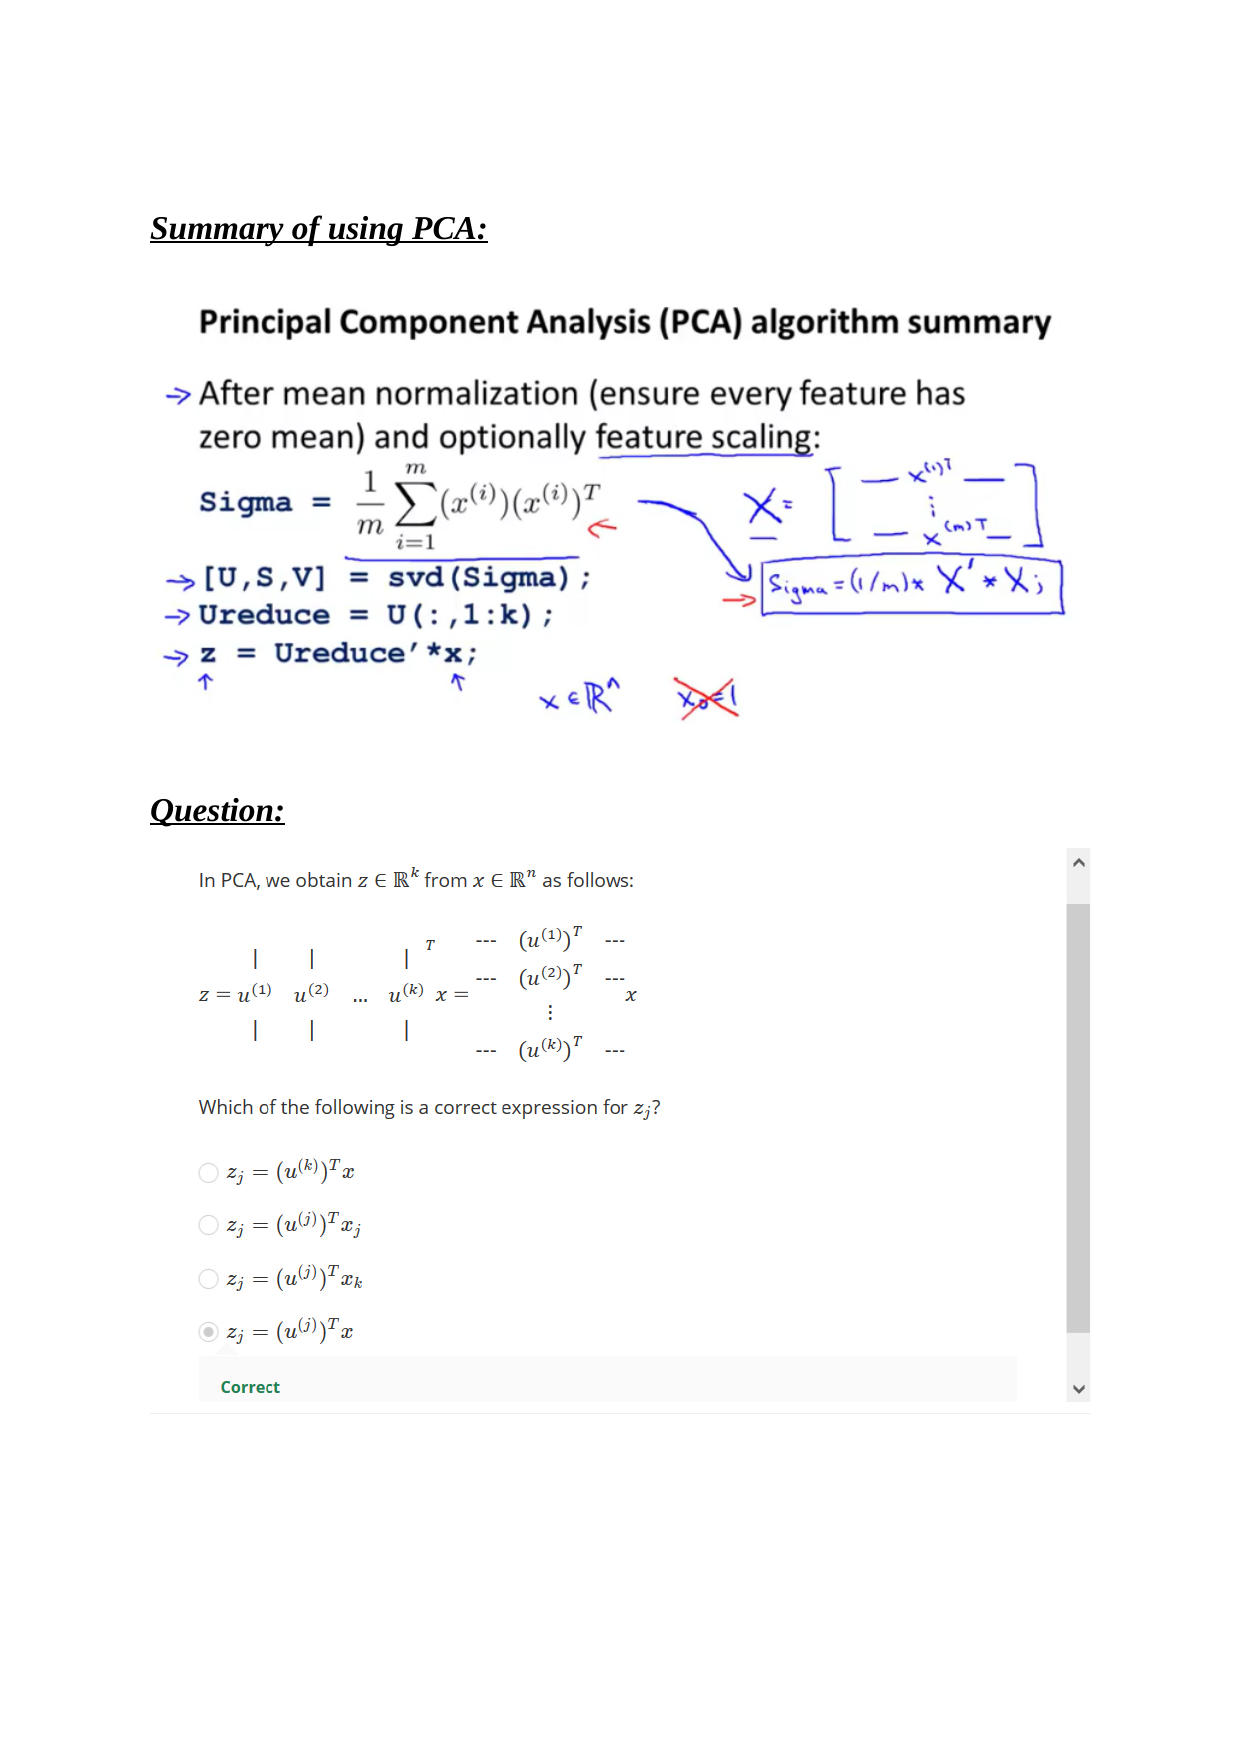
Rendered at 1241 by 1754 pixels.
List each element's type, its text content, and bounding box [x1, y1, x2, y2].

text Question: [150, 790, 1090, 828]
picture [150, 848, 1091, 1425]
picture [150, 266, 1091, 724]
text Summary of using PCA: [150, 208, 1090, 246]
